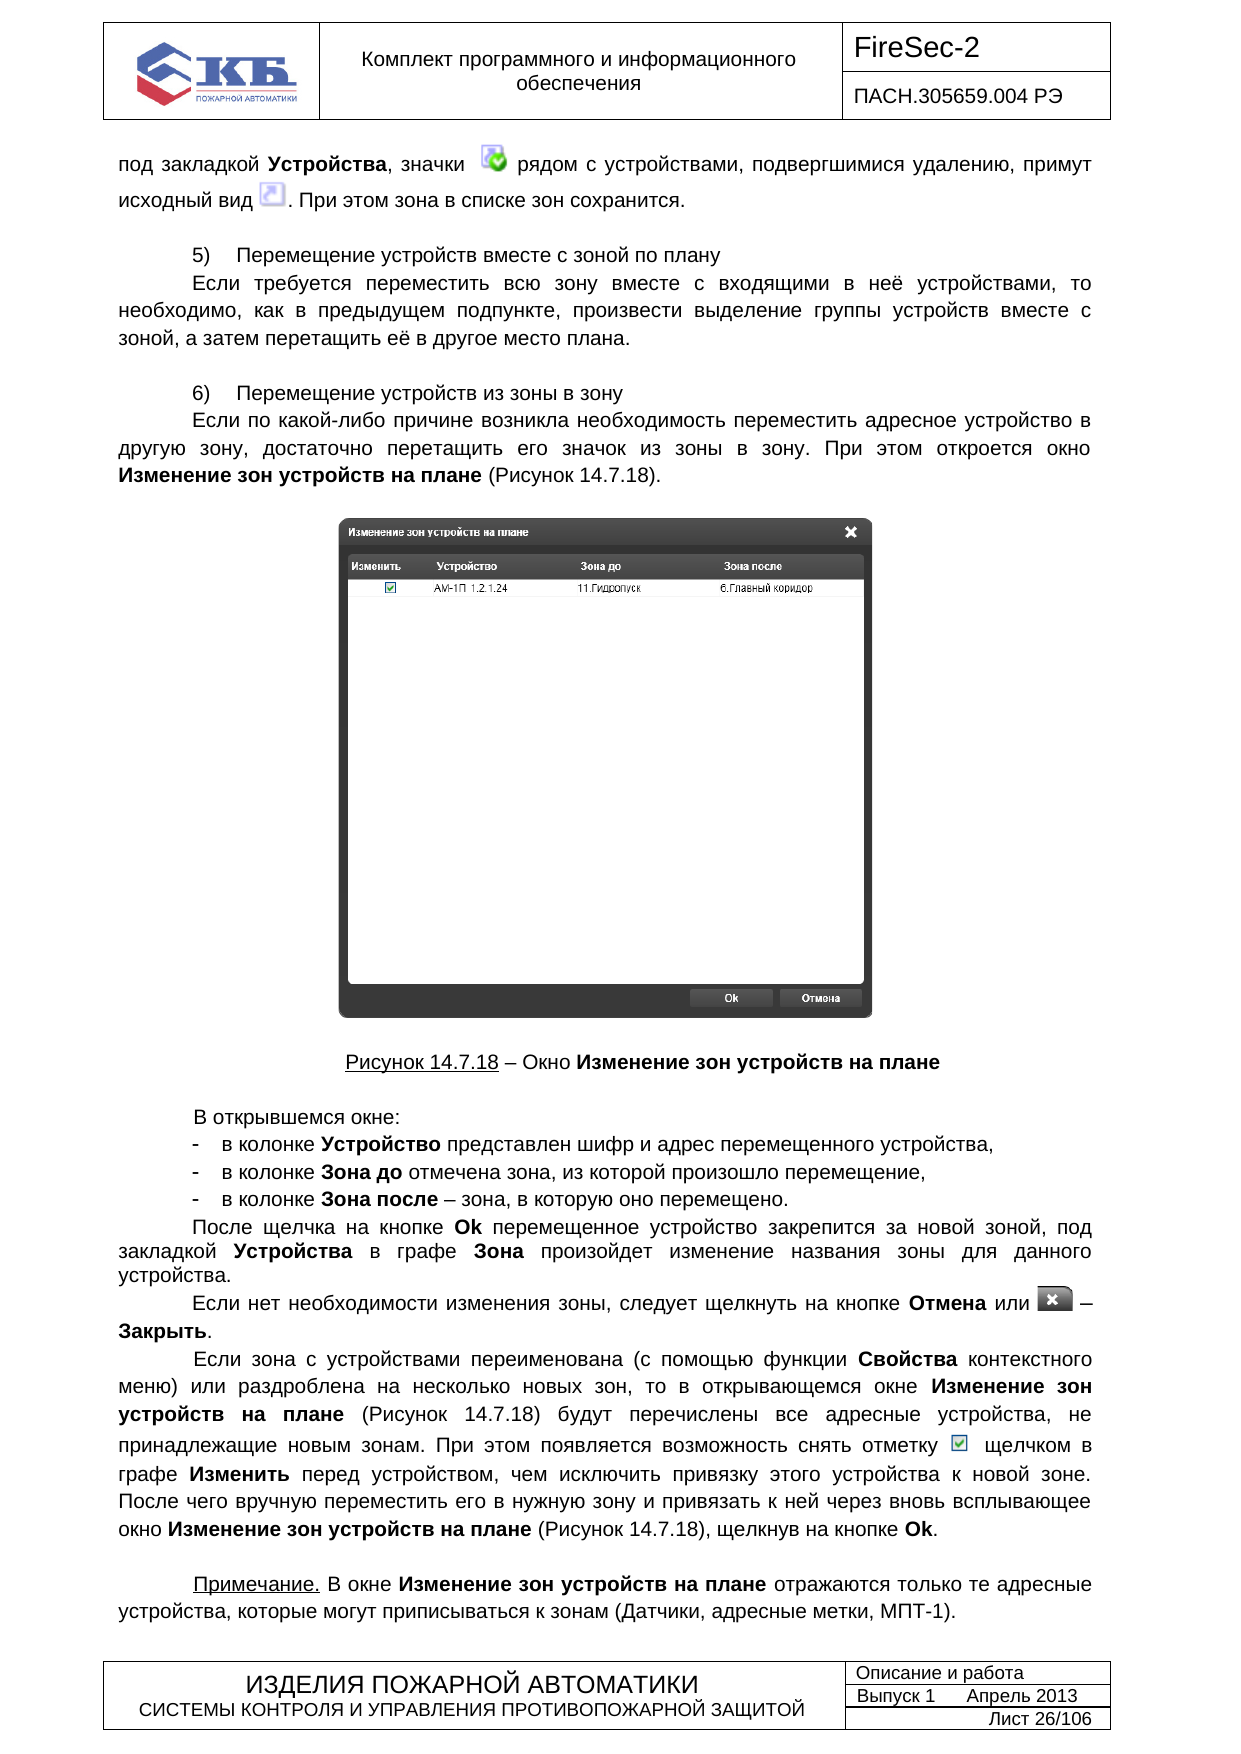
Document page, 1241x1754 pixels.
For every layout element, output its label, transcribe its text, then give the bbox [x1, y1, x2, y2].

picture [948, 1434, 975, 1453]
picture [481, 144, 510, 172]
list Перемещение устройств вместе с зоной по плану [118, 243, 1092, 267]
list в колонке Зона после – зона, в которую оно перемещено. [192, 1187, 1092, 1211]
list Если требуется переместить всю зону вместе с входящими в неё устройствами, то необходимо, как в предыдущем подпункте, произвести выделение группы устройств вместе с зоной, а затем перетащить её в другое место плана. [118, 271, 1092, 350]
list Если нет необходимости изменения зоны, следует щелкнуть на кнопке Отмена или – Закрыть. [118, 1287, 1092, 1343]
picture [133, 34, 310, 115]
picture [1037, 1286, 1073, 1311]
list Перемещение устройств из зоны в зону [118, 381, 1092, 405]
list Рисунок 14.7.18 – Окно Изменение зон устройств на плане [193, 1049, 1092, 1073]
picture [258, 181, 288, 208]
list в колонке Зона до отмечена зона, из которой произошло перемещение, [192, 1160, 1092, 1184]
list в колонке Устройство представлен шифр и адрес перемещенного устройства, [192, 1132, 1092, 1156]
list Если зона с устройствами переименована (с помощью функции Свойства контекстного меню) или раздроблена на несколько новых зон, то в открывающемся окне Изменение зон устройств на плане (Рисунок 14.7.18) будут перечислены все адресные устройства, не принадлежащие новым зонам. При этом появляется возможность снять отметку щелчком в графе Изменить перед устройством, чем исключить привязку этого устройства к новой зоне. После чего вручную переместить его в нужную зону и привязать к ней через вновь всплывающее окно Изменение зон устройств на плане (Рисунок 14.7.18), щелкнув на кнопке Ok. [118, 1347, 1092, 1540]
list Примечание. В окне Изменение зон устройств на плане отражаются только те адресные устройства, которые могут приписываться к зонам (Датчики, адресные метки, МПТ-1). [118, 1571, 1092, 1623]
list В открывшемся окне: [118, 1104, 1092, 1128]
text После щелчка на кнопке Ok перемещенное устройство закрепится за новой зоной, под закладкой Устройства в графе Зона произойдет изменение названия зоны для данного устройства. [118, 1215, 1092, 1287]
picture [338, 518, 873, 1018]
list Если по какой-либо причине возникла необходимость переместить адресное устройство в другую зону, достаточно перетащить его значок из зоны в зону. При этом откроется окно Изменение зон устройств на плане (Рисунок 14.7.18). [118, 408, 1092, 487]
